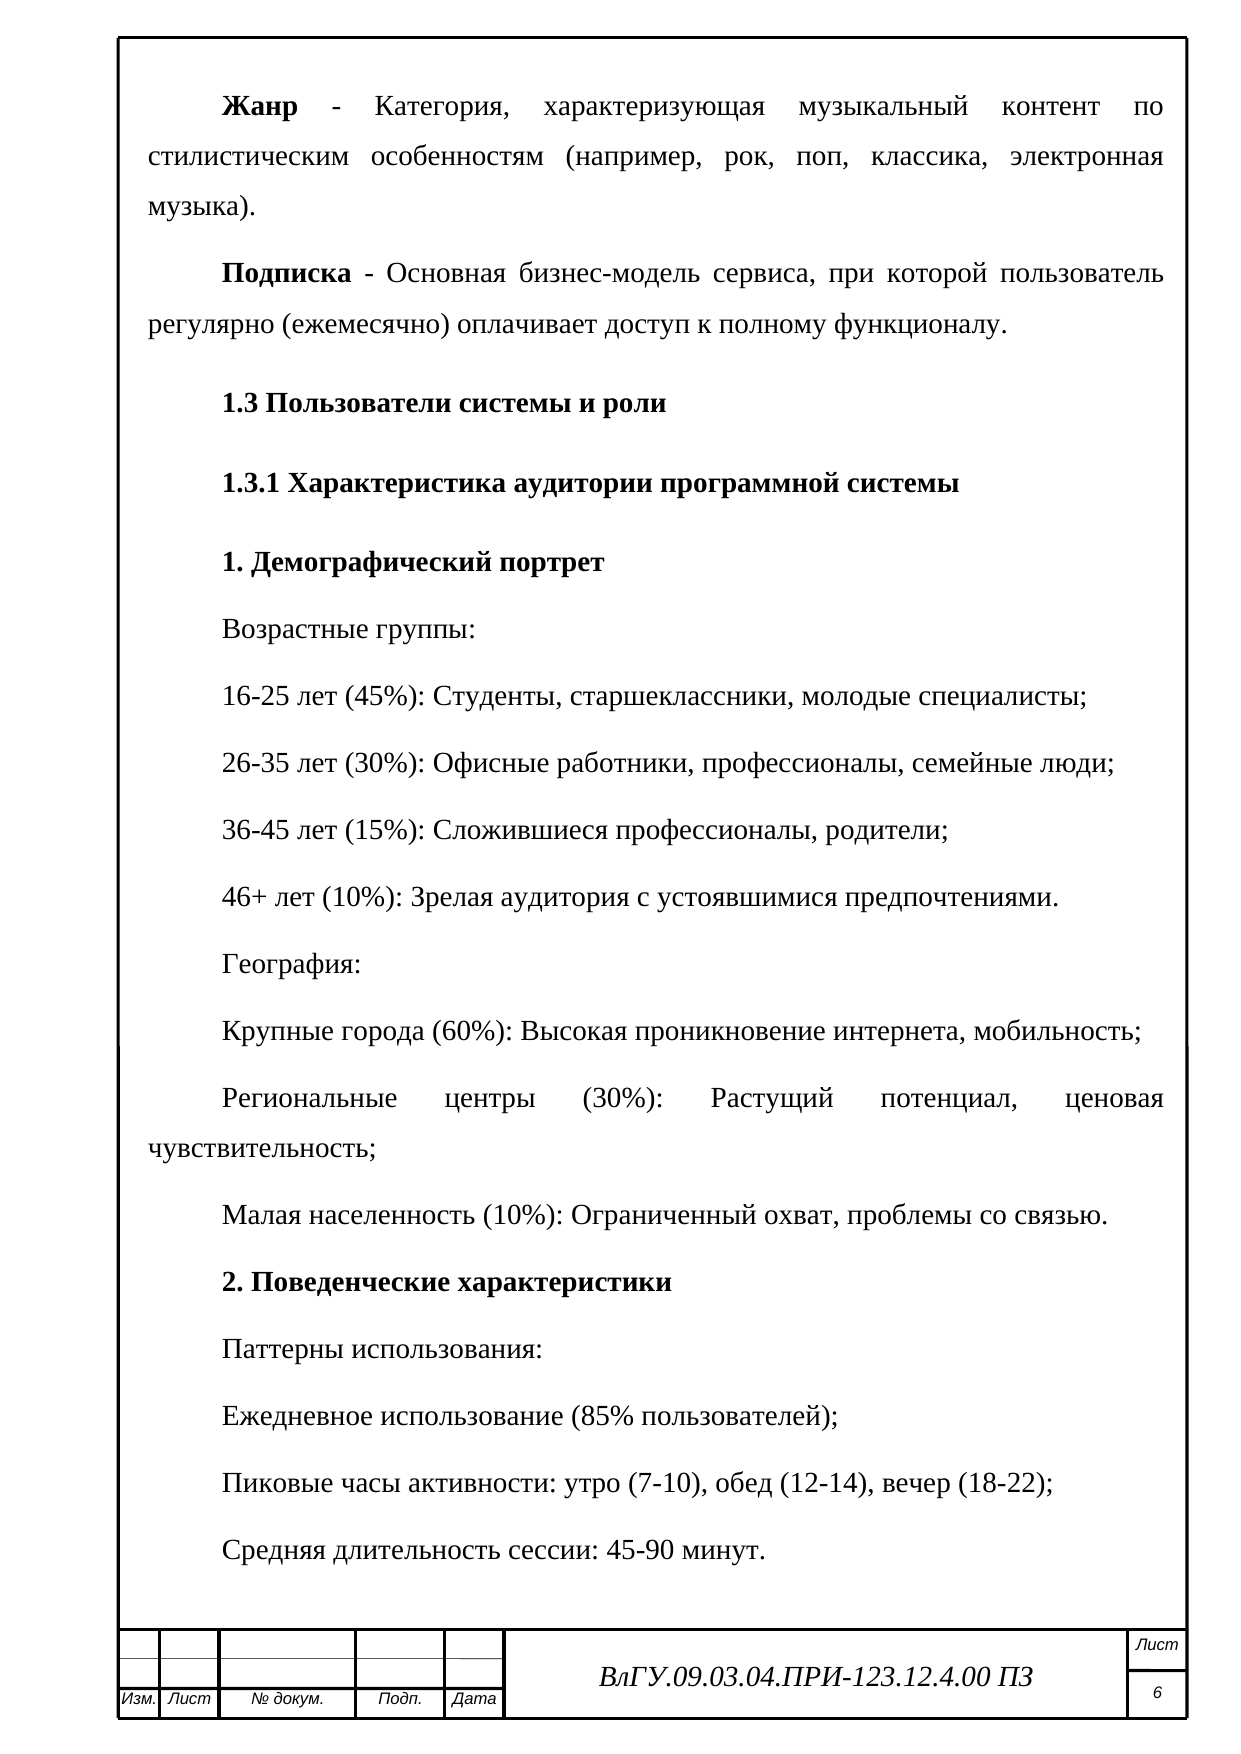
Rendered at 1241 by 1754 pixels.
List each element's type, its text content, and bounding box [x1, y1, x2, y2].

text 36-45 лет (15%): Сложившиеся профессионалы, родители; [148, 812, 1164, 846]
text Крупные города (60%): Высокая проникновение интернета, мобильность; [148, 1013, 1164, 1047]
text Региональные центры (30%): Растущий потенциал, ценовая чувствительность; [148, 1080, 1164, 1164]
text Подписка - Основная бизнес-модель сервиса, при которой пользователь регулярно (ежемесячно) оплачивает доступ к полному функционалу. [148, 255, 1164, 339]
text 26-35 лет (30%): Офисные работники, профессионалы, семейные люди; [148, 745, 1164, 779]
text 2. Поведенческие характеристики [148, 1264, 1164, 1298]
text Жанр - Категория, характеризующая музыкальный контент по стилистическим особенностям (например, рок, поп, классика, электронная музыка). [148, 88, 1164, 222]
text Возрастные группы: [148, 611, 1164, 645]
text Пиковые часы активности: утро (7-10), обед (12-14), вечер (18-22); [148, 1465, 1164, 1499]
text 16-25 лет (45%): Студенты, старшеклассники, молодые специалисты; [148, 678, 1164, 712]
text Малая населенность (10%): Ограниченный охват, проблемы со связью. [148, 1197, 1164, 1231]
text Паттерны использования: [148, 1331, 1164, 1365]
text Средняя длительность сессии: 45-90 минут. [148, 1532, 1164, 1566]
text 1.3 Пользователи системы и роли [148, 385, 1164, 419]
text География: [148, 946, 1164, 979]
text Ежедневное использование (85% пользователей); [148, 1398, 1164, 1432]
text 1. Демографический портрет [148, 544, 1164, 578]
text 1.3.1 Характеристика аудитории программной системы [148, 465, 1164, 498]
text 46+ лет (10%): Зрелая аудитория с устоявшимися предпочтениями. [148, 879, 1164, 913]
